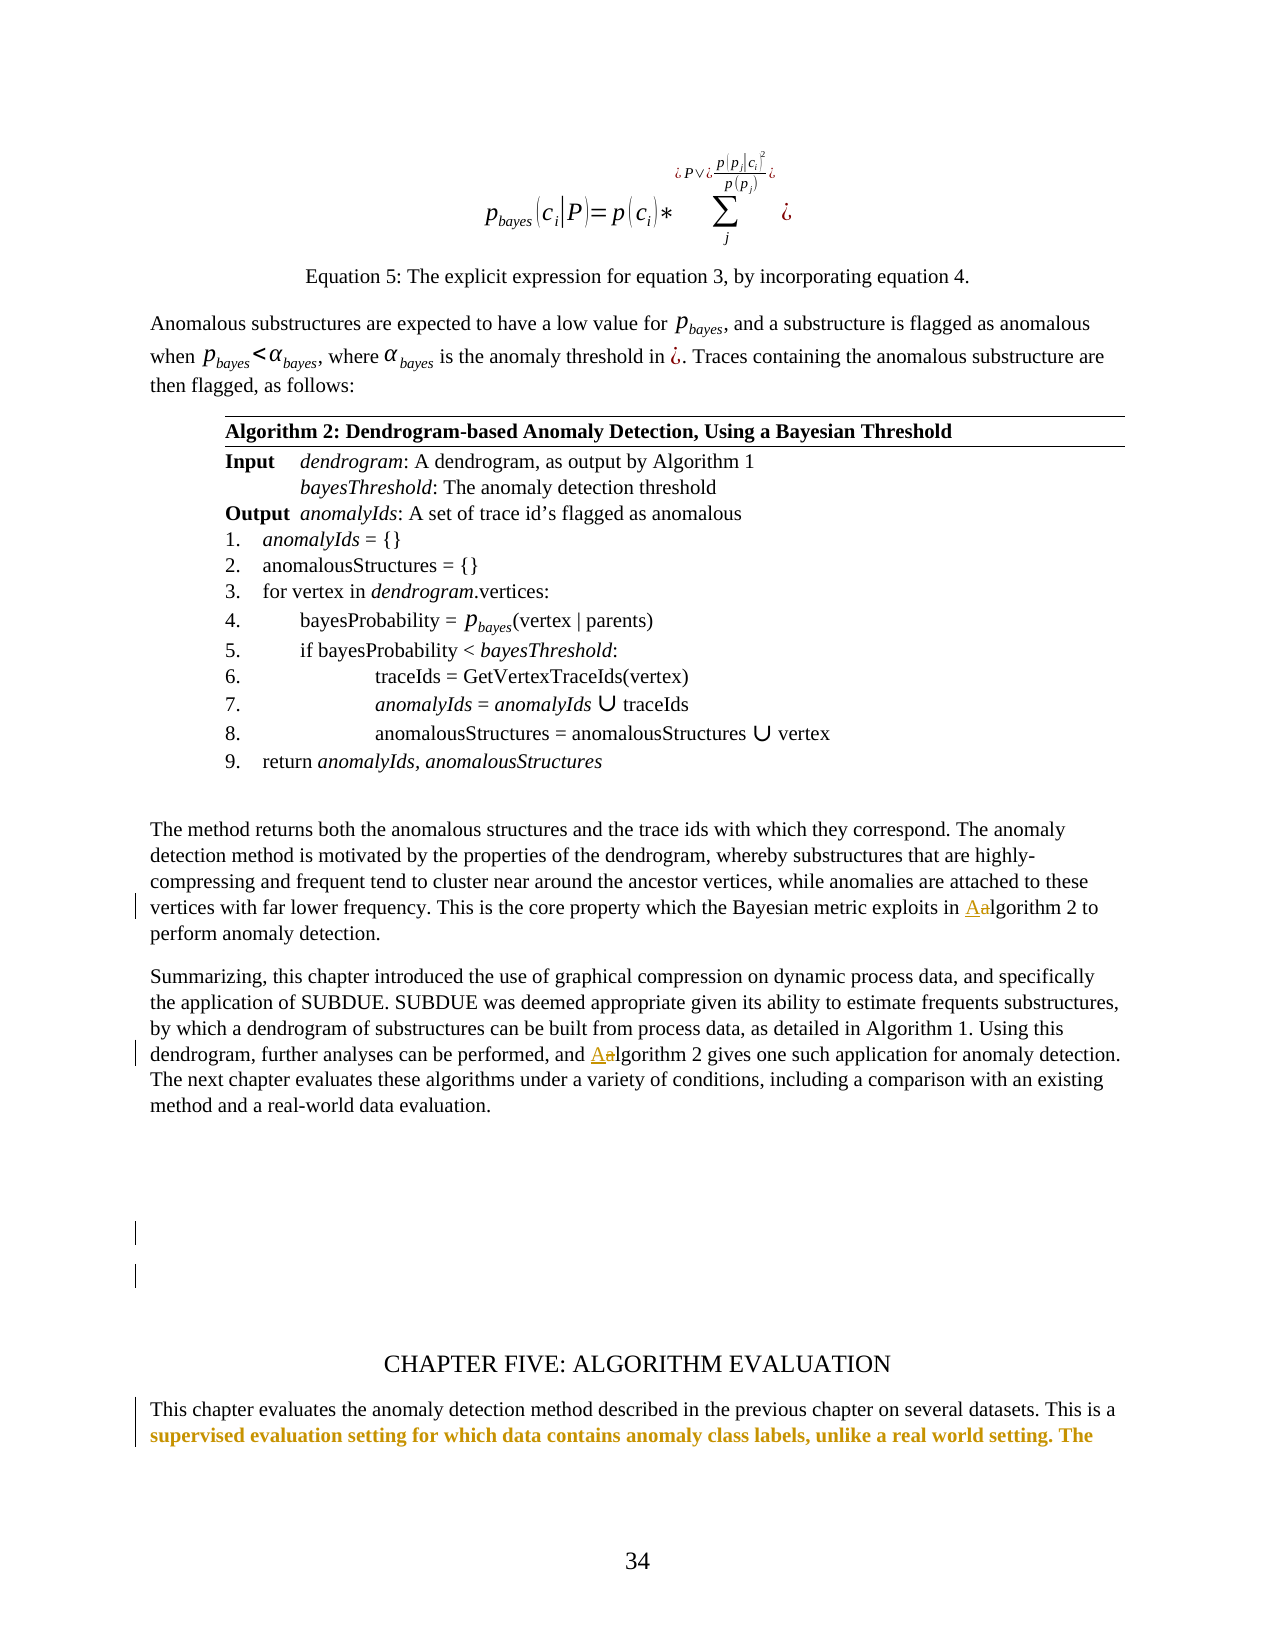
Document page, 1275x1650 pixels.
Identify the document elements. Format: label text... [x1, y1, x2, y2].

list for vertex in dendrogram.vertices: [225, 579, 1125, 603]
text Anomalous substructures are expected to have a low value for , and a substructure is flagged as anomalous when , where is the anomaly threshold in . Traces containing the anomalous substructure are then flagged, as follows: [150, 307, 1125, 397]
list anomalyIds = {} [225, 527, 1125, 551]
text Summarizing, this chapter introduced the use of graphical compression on dynamic process data, and specifically the application of SUBDUE. SUBDUE was deemed appropriate given its ability to estimate frequents substructures, by which a dendrogram of substructures can be built from process data, as detailed in Algorithm 1. Using this dendrogram, further analyses can be performed, and lgorithm 2 gives one such application for anomaly detection. The next chapter evaluates these algorithms under a variety of conditions, including a comparison with an existing method and a real-world data evaluation. [150, 964, 1125, 1117]
text Input dendrogram: A dendrogram, as output by Algorithm 1 [225, 449, 1125, 473]
text bayesThreshold: The anomaly detection threshold [225, 475, 1125, 499]
list bayesProbability = (vertex | parents) [225, 605, 1125, 636]
list return anomalyIds, anomalousStructures [225, 749, 1125, 773]
list anomalyIds = anomalyIds traceIds [225, 690, 1125, 717]
list traceIds = GetVertexTraceIds(vertex) [225, 664, 1125, 688]
text The method returns both the anomalous structures and the trace ids with which they correspond. The anomaly detection method is motivated by the properties of the dendrogram, whereby substructures that are highly-compressing and frequent tend to cluster near around the ancestor vertices, while anomalies are attached to these vertices with far lower frequency. This is the core property which the Bayesian metric exploits in lgorithm 2 to perform anomaly detection. [150, 817, 1125, 945]
list anomalousStructures = anomalousStructures vertex [225, 719, 1125, 747]
list anomalousStructures = {} [225, 553, 1125, 577]
text Equation 5: The explicit expression for equation 3, by incorporating equation 4. [150, 264, 1125, 288]
text Output anomalyIds: A set of trace id’s flagged as anomalous [225, 501, 1125, 525]
list if bayesProbability < bayesThreshold: [225, 638, 1125, 662]
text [150, 1397, 1125, 1447]
text Algorithm 2: Dendrogram-based Anomaly Detection, Using a Bayesian Threshold [225, 417, 1125, 446]
text CHAPTER FIVE: ALGORITHM EVALUATION [150, 1349, 1125, 1378]
